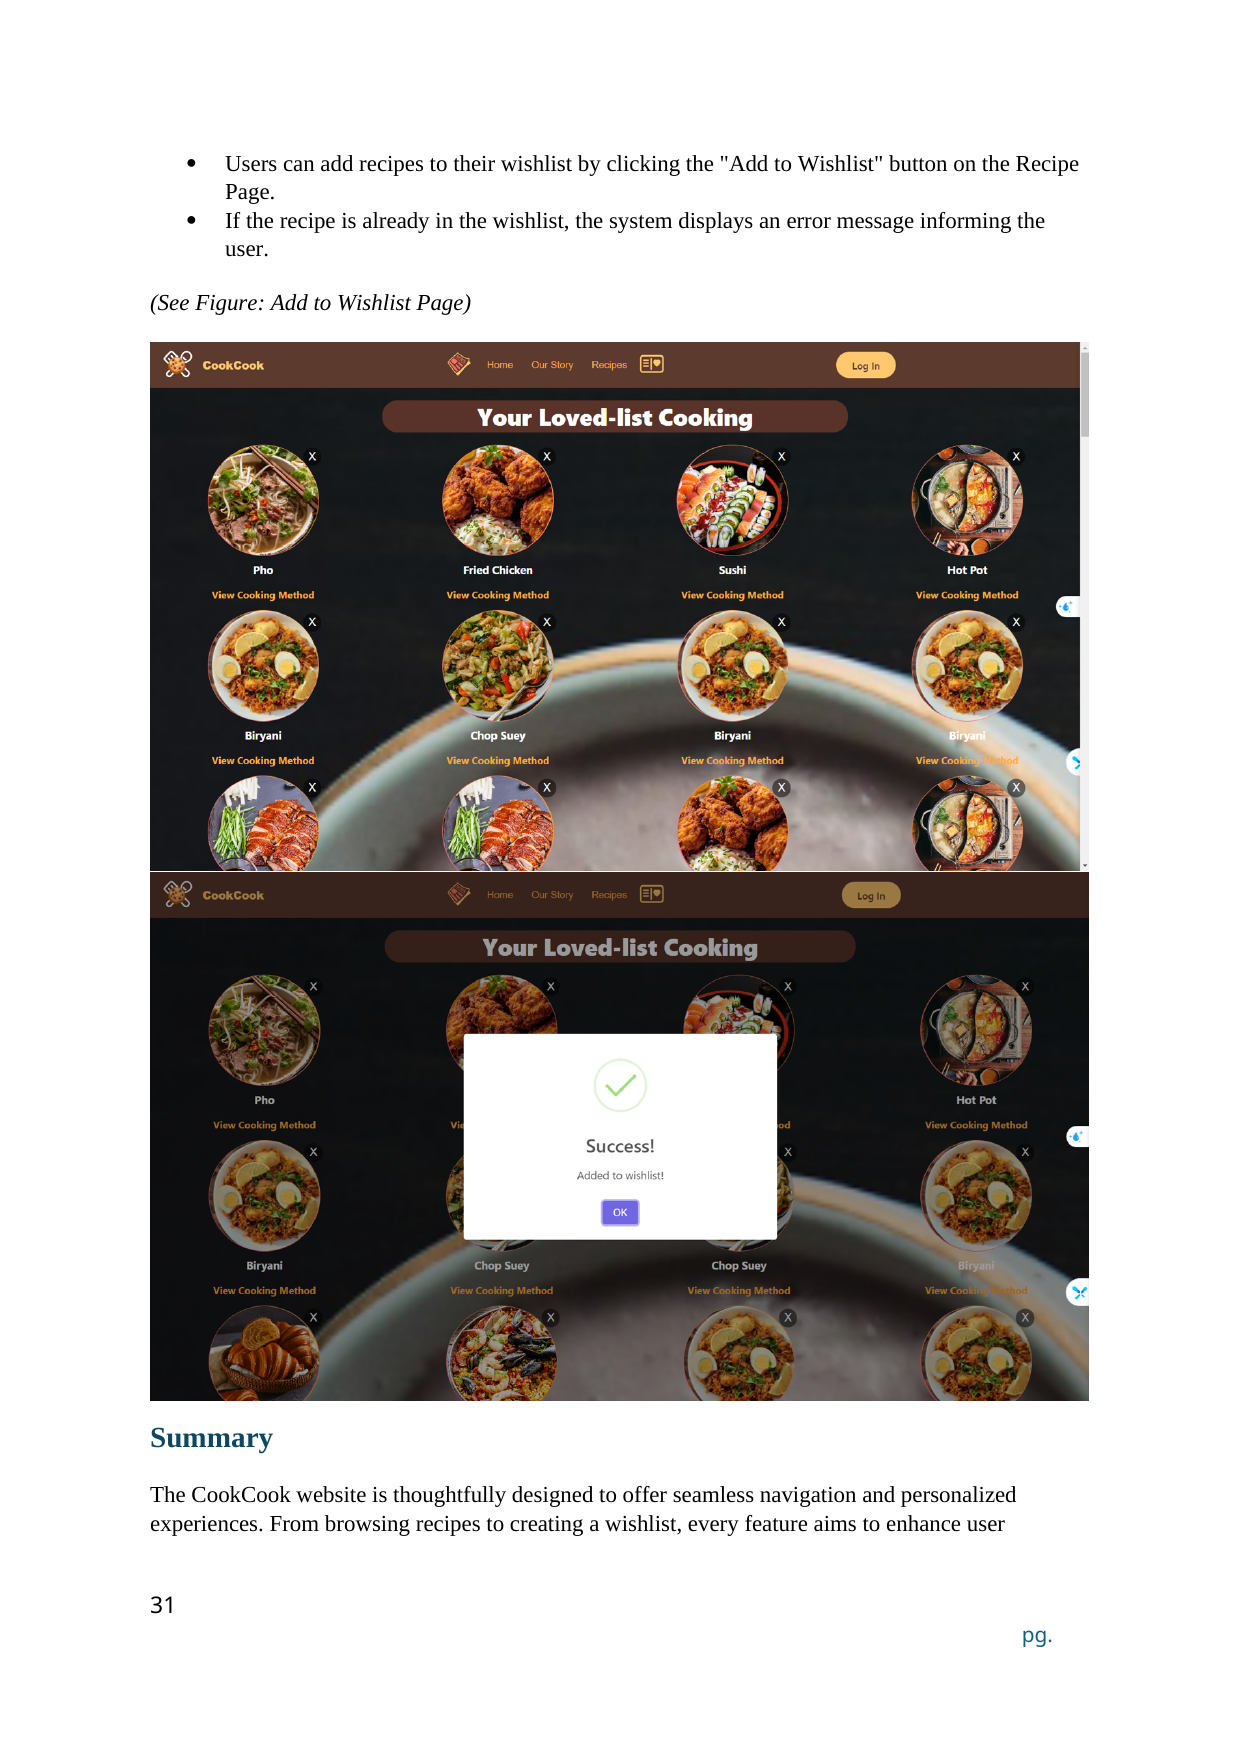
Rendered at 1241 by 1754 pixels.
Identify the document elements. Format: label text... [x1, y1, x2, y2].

text (See Figure: Add to Wishlist Page) [150, 289, 1090, 315]
list If the recipe is already in the wishlist, the system displays an error message informing the user. [187, 207, 1090, 262]
picture [150, 342, 1089, 871]
subtitle Summary [150, 1420, 1090, 1454]
list Users can add recipes to their wishlist by clicking the "Add to Wishlist" button on the Recipe Page. [187, 150, 1090, 205]
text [150, 1481, 1090, 1536]
picture [150, 872, 1089, 1401]
